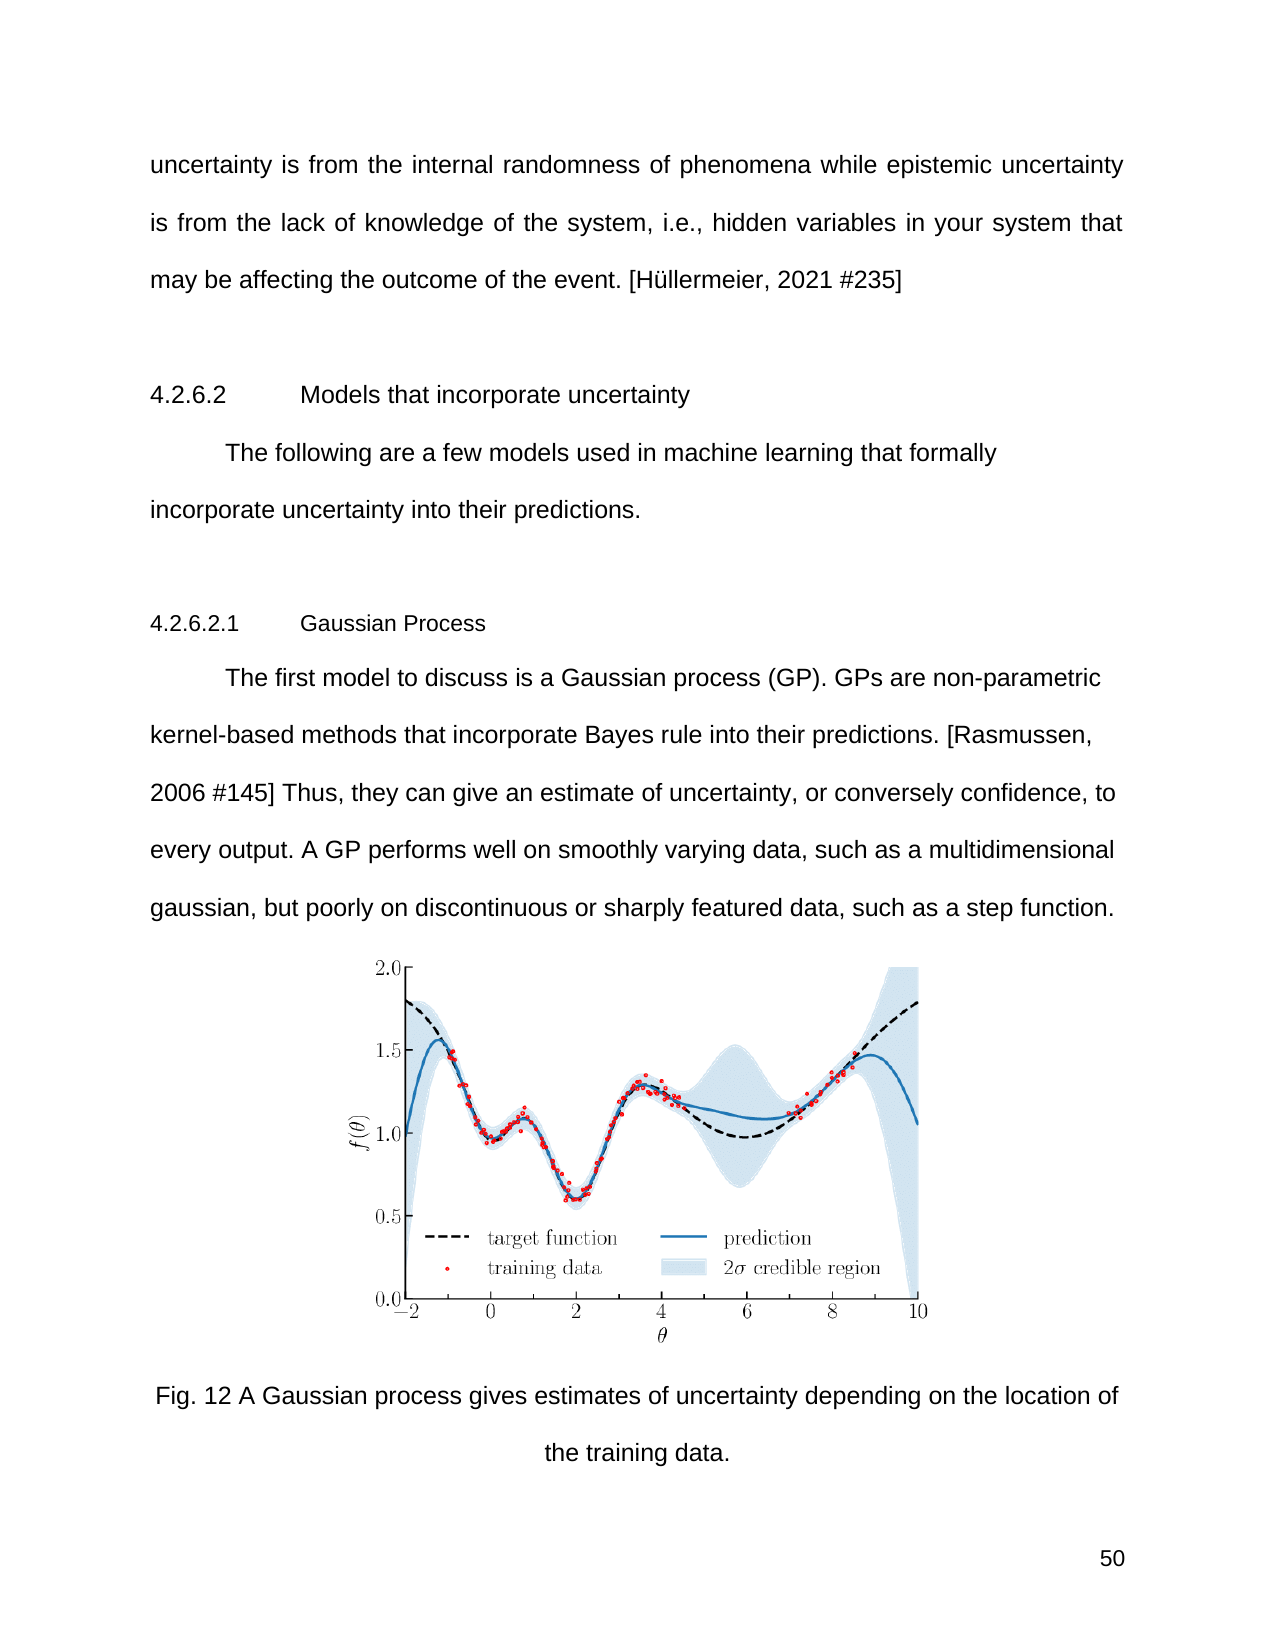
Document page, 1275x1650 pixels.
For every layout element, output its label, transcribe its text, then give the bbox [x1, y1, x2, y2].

text The following are a few models used in machine learning that formally incorporate uncertainty into their predictions. [150, 437, 1125, 524]
picture [339, 950, 936, 1355]
text Fig. 12 A Gaussian process gives estimates of uncertainty depending on the location of the training data. [150, 1381, 1125, 1467]
text The first model to discuss is a Gaussian process (GP). GPs are non-parametric kernel-based methods that incorporate Bayes rule into their predictions. [Rasmussen, 2006 #145] Thus, they can give an estimate of uncertainty, or conversely confidence, to every output. A GP performs well on smoothly varying data, such as a multidimensional gaussian, but poorly on discontinuous or sharply featured data, such as a step function. [150, 663, 1125, 921]
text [150, 150, 1125, 294]
list Gaussian Process [150, 610, 1125, 636]
list Models that incorporate uncertainty [150, 380, 1125, 409]
